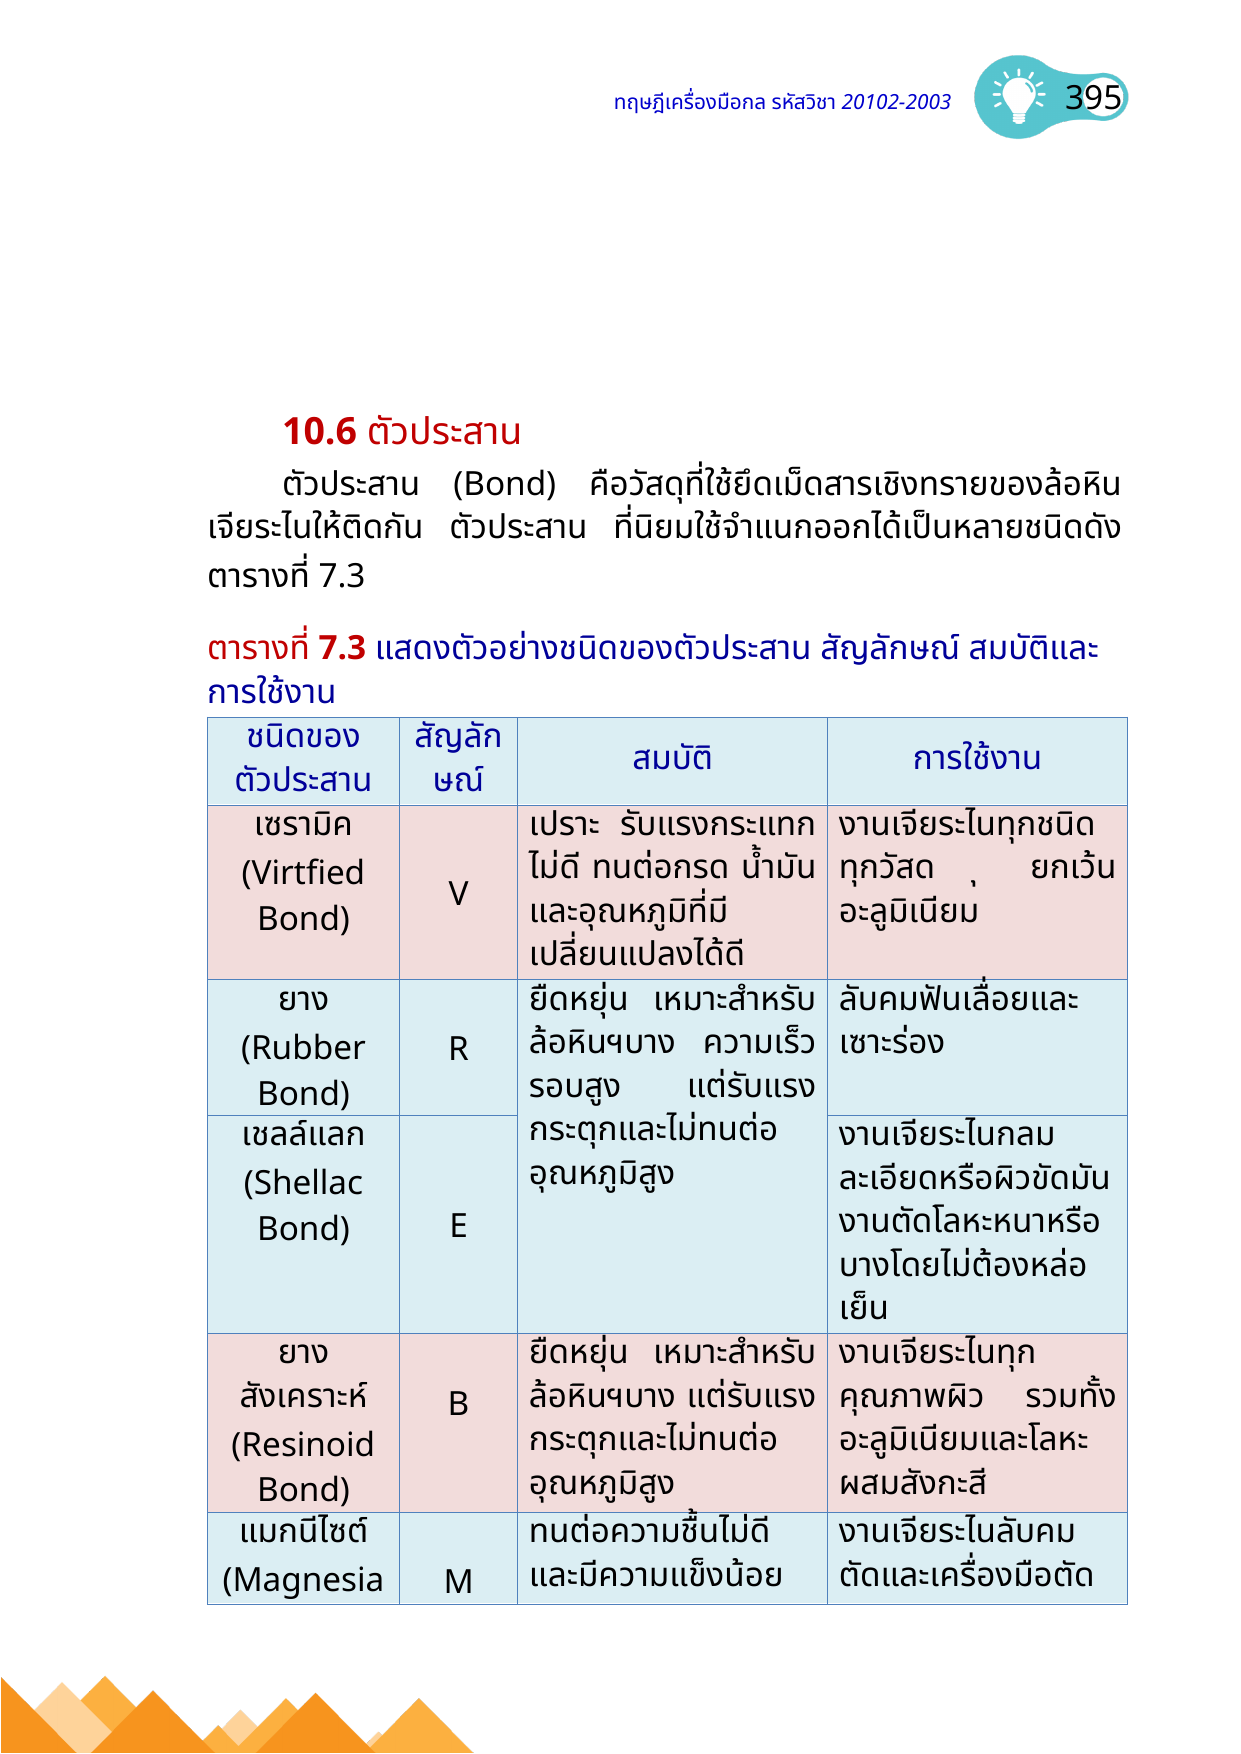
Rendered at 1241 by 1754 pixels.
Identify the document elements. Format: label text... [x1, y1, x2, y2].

table_cell ยืดหยุ่น เหมาะสำหรับล้อหินฯบาง ความเร็วรอบสูง แต่รับแรงกระตุกและไม่ทนต่ออุณหภูมิสูง [518, 980, 827, 1333]
picture [228, 22, 1164, 146]
text ตัวประสาน (Bond) คือวัสดุที่ใช้ยึดเม็ดสารเชิงทรายของล้อหินเจียระไนให้ติดกัน ตัวประสาน ที่นิยมใช้จำแนกออกได้เป็นหลายชนิดดังตารางที่ 7.3 [207, 459, 1122, 601]
table_cell B [400, 1334, 517, 1512]
text ตารางที่ 7.3 แสดงตัวอย่างชนิดของตัวประสาน สัญลักษณ์ สมบัติและการใช้งาน [207, 624, 1122, 717]
text 10.6 ตัวประสาน [207, 404, 1122, 459]
table_cell ยาง (Rubber Bond) [208, 980, 399, 1115]
table_cell M [400, 1513, 517, 1603]
table_header การใช้งาน [828, 718, 1127, 804]
table_cell เซรามิค (Virtfied Bond) [208, 806, 399, 979]
table_cell เปราะ รับแรงกระแทกไม่ดี ทนต่อกรด น้ำมันและอุณหภูมิที่มีเปลี่ยนแปลงได้ดี [518, 806, 827, 979]
table_header ชนิดของ ตัวประสาน [208, 718, 399, 804]
table_cell เชลล์แลก (Shellac Bond) [208, 1116, 399, 1333]
table_cell ลับคมฟันเลื่อยและเซาะร่อง [828, 980, 1127, 1115]
table_cell R [400, 980, 517, 1115]
table_header สมบัติ [518, 718, 827, 804]
table_cell ยืดหยุ่น เหมาะสำหรับล้อหินฯบาง แต่รับแรงกระตุกและไม่ทนต่ออุณหภูมิสูง [518, 1334, 827, 1512]
table_cell แมกนีไซต์ (Magnesia Bond) [208, 1513, 399, 1603]
table_cell E [400, 1116, 517, 1333]
table_cell งานเจียระไนกลมละเอียดหรือผิวขัดมัน งานตัดโลหะหนาหรือบางโดยไม่ต้องหล่อเย็น [828, 1116, 1127, 1333]
table_cell งานเจียระไนลับคมตัดและเครื่องมือตัดเฉือนผิวชิ้นงานละเอียด [828, 1513, 1127, 1603]
table_cell V [400, 806, 517, 979]
table_cell ทนต่อความชื้นไม่ดีและมีความแข็งน้อย [518, 1513, 827, 1603]
table_cell ยางสังเคราะห์ (Resinoid Bond) [208, 1334, 399, 1512]
table_header สัญลักษณ์ [400, 718, 517, 804]
table_cell งานเจียระไนทุกชนิด ทุกวัสดุ ยกเว้นอะลูมิเนียม [828, 806, 1127, 979]
picture [1, 1555, 1240, 1753]
table_cell งานเจียระไนทุกคุณภาพผิว รวมทั้งอะลูมิเนียมและโลหะผสมสังกะสี [828, 1334, 1127, 1512]
